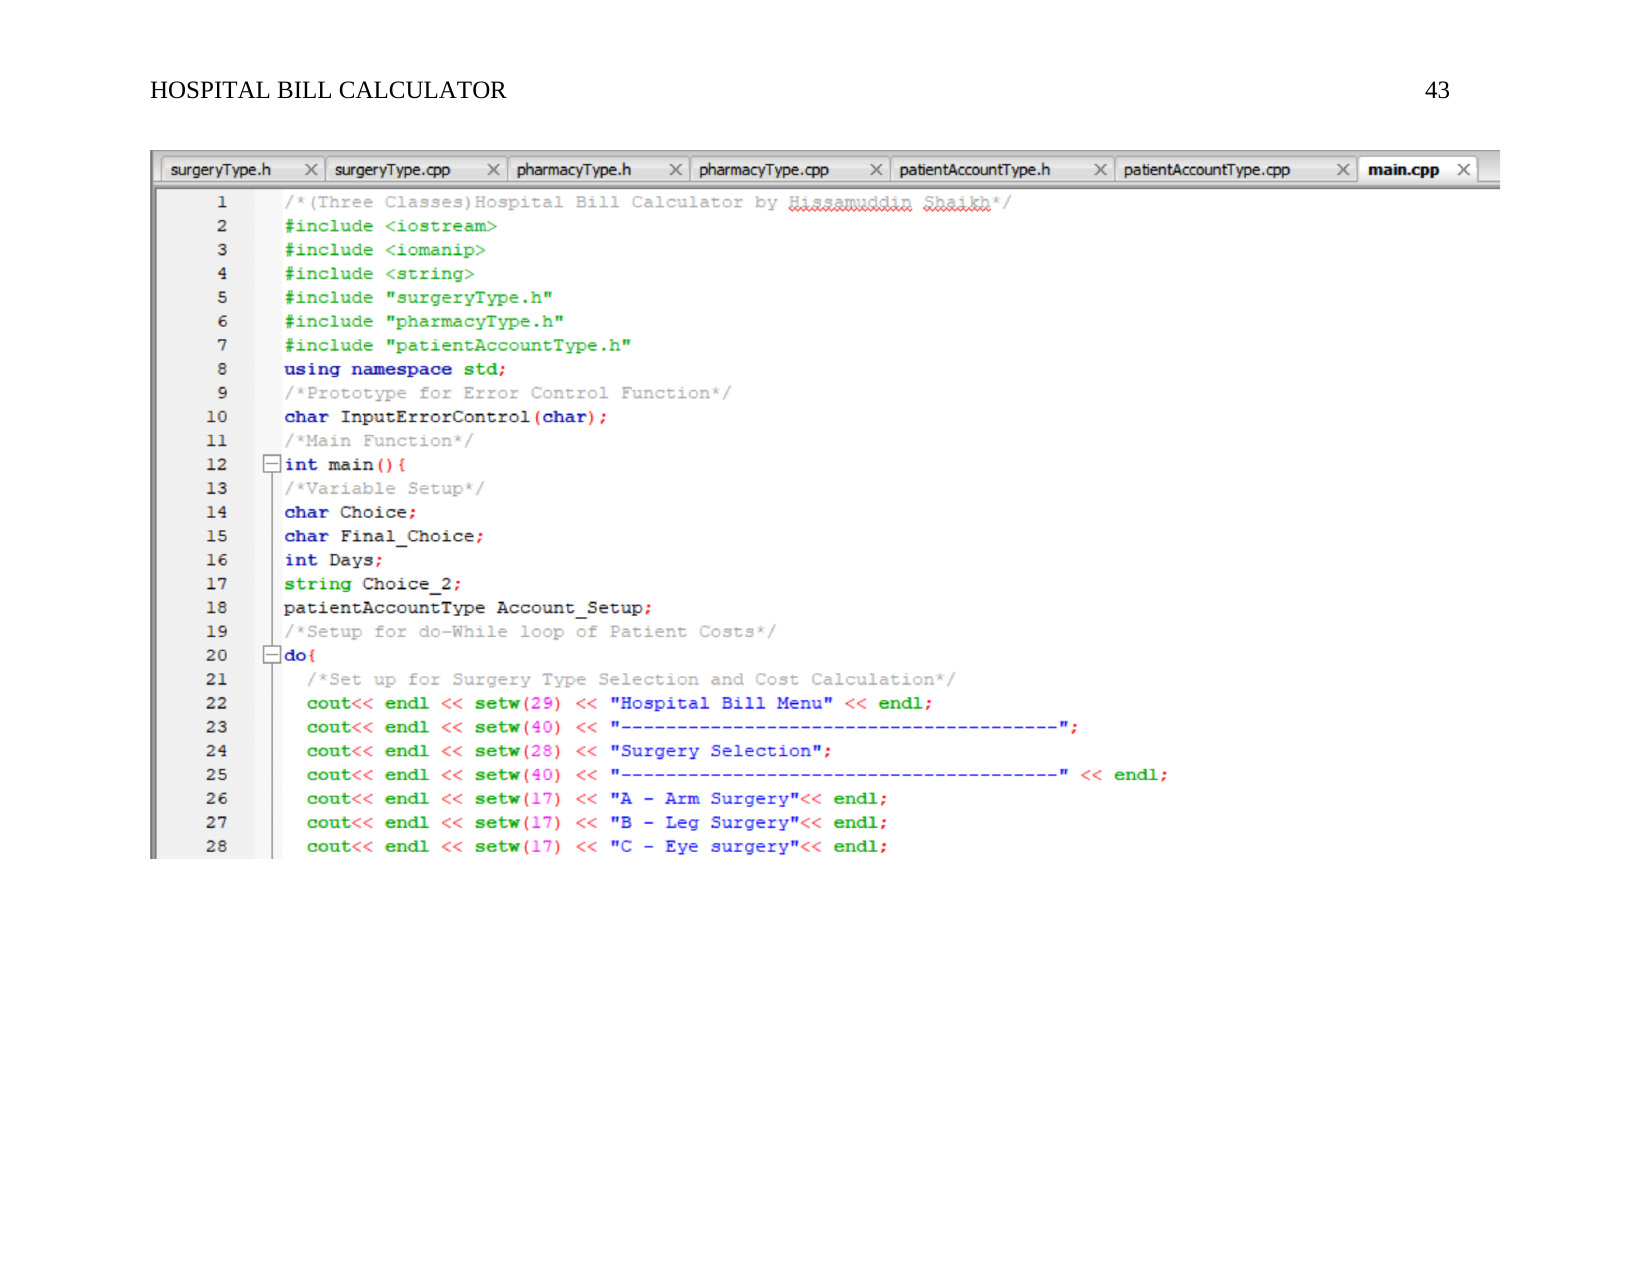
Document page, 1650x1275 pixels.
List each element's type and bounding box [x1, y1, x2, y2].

picture [150, 150, 1500, 859]
